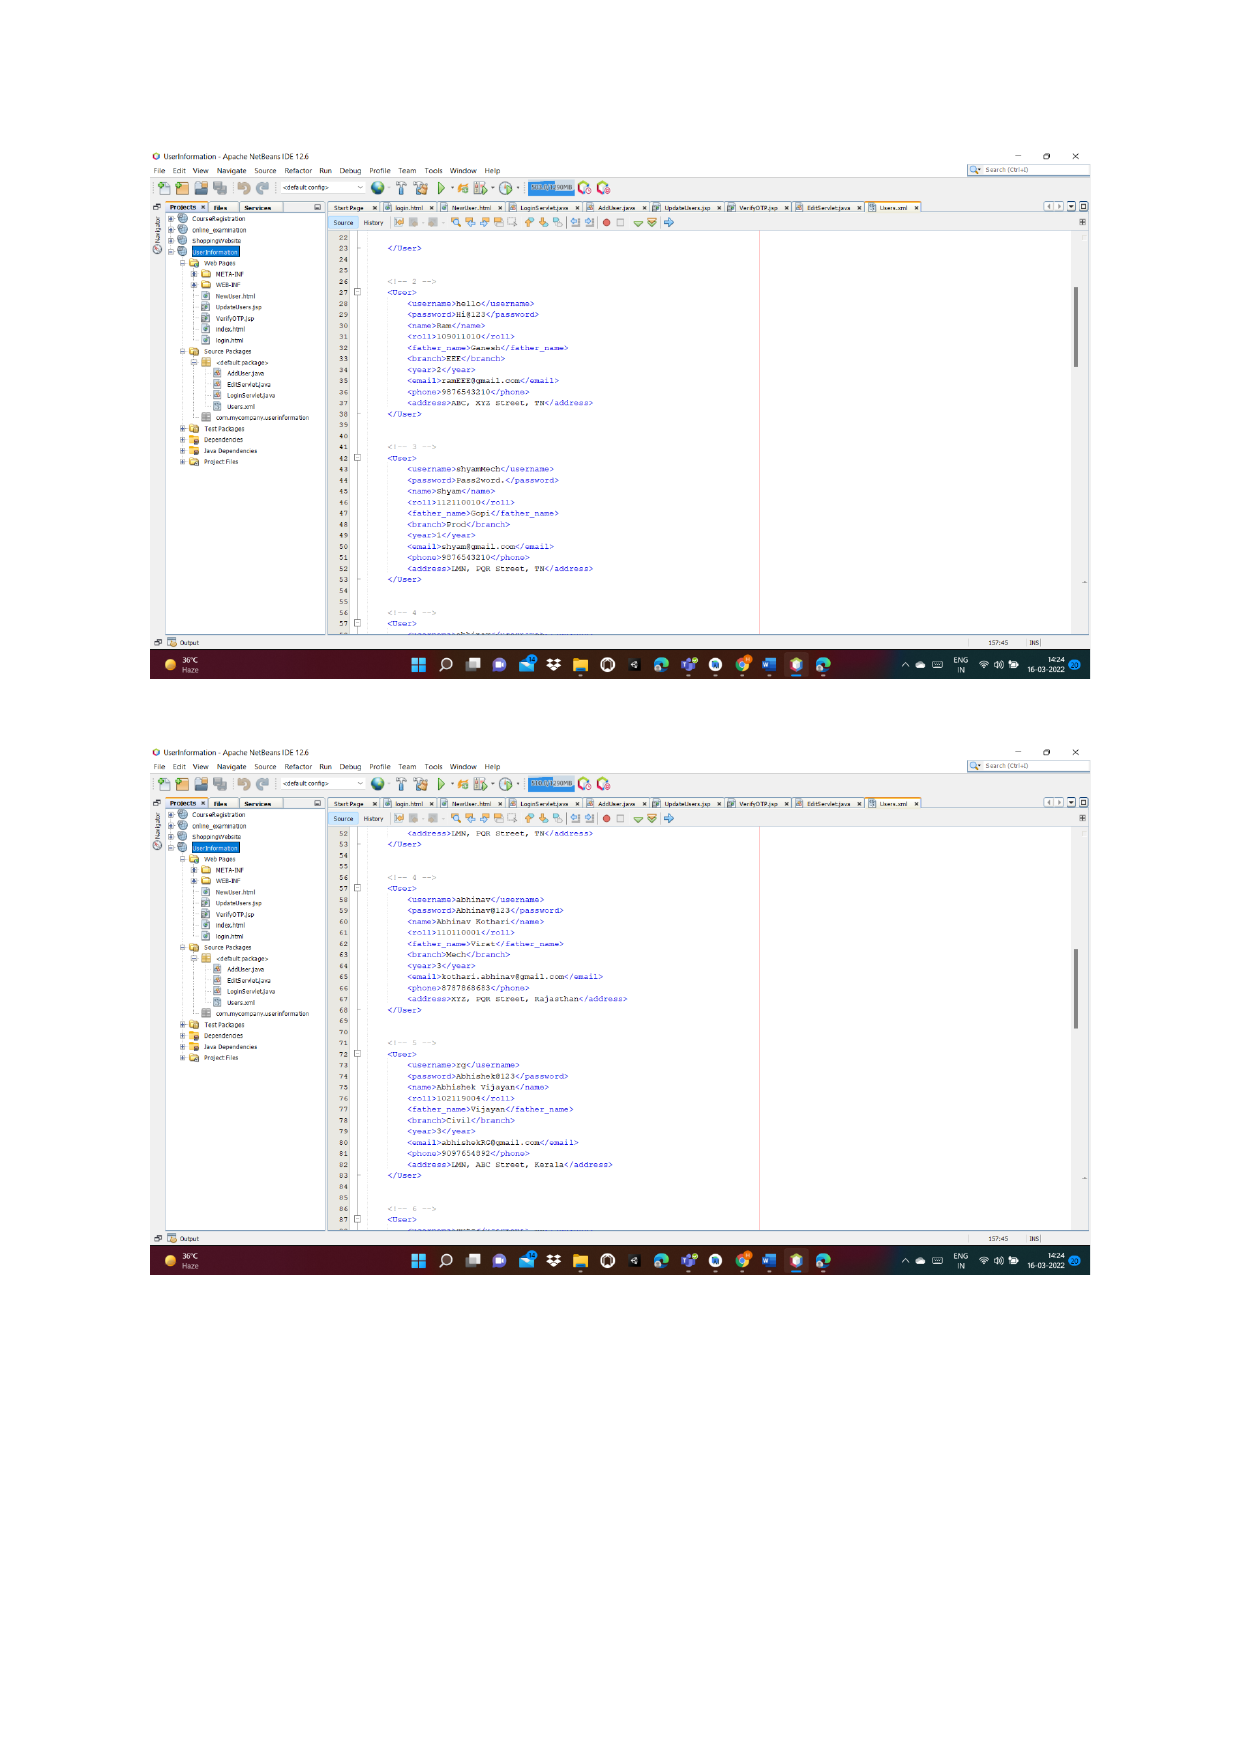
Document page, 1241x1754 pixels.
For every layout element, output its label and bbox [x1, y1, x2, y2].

picture [150, 150, 1091, 679]
picture [150, 745, 1091, 1275]
